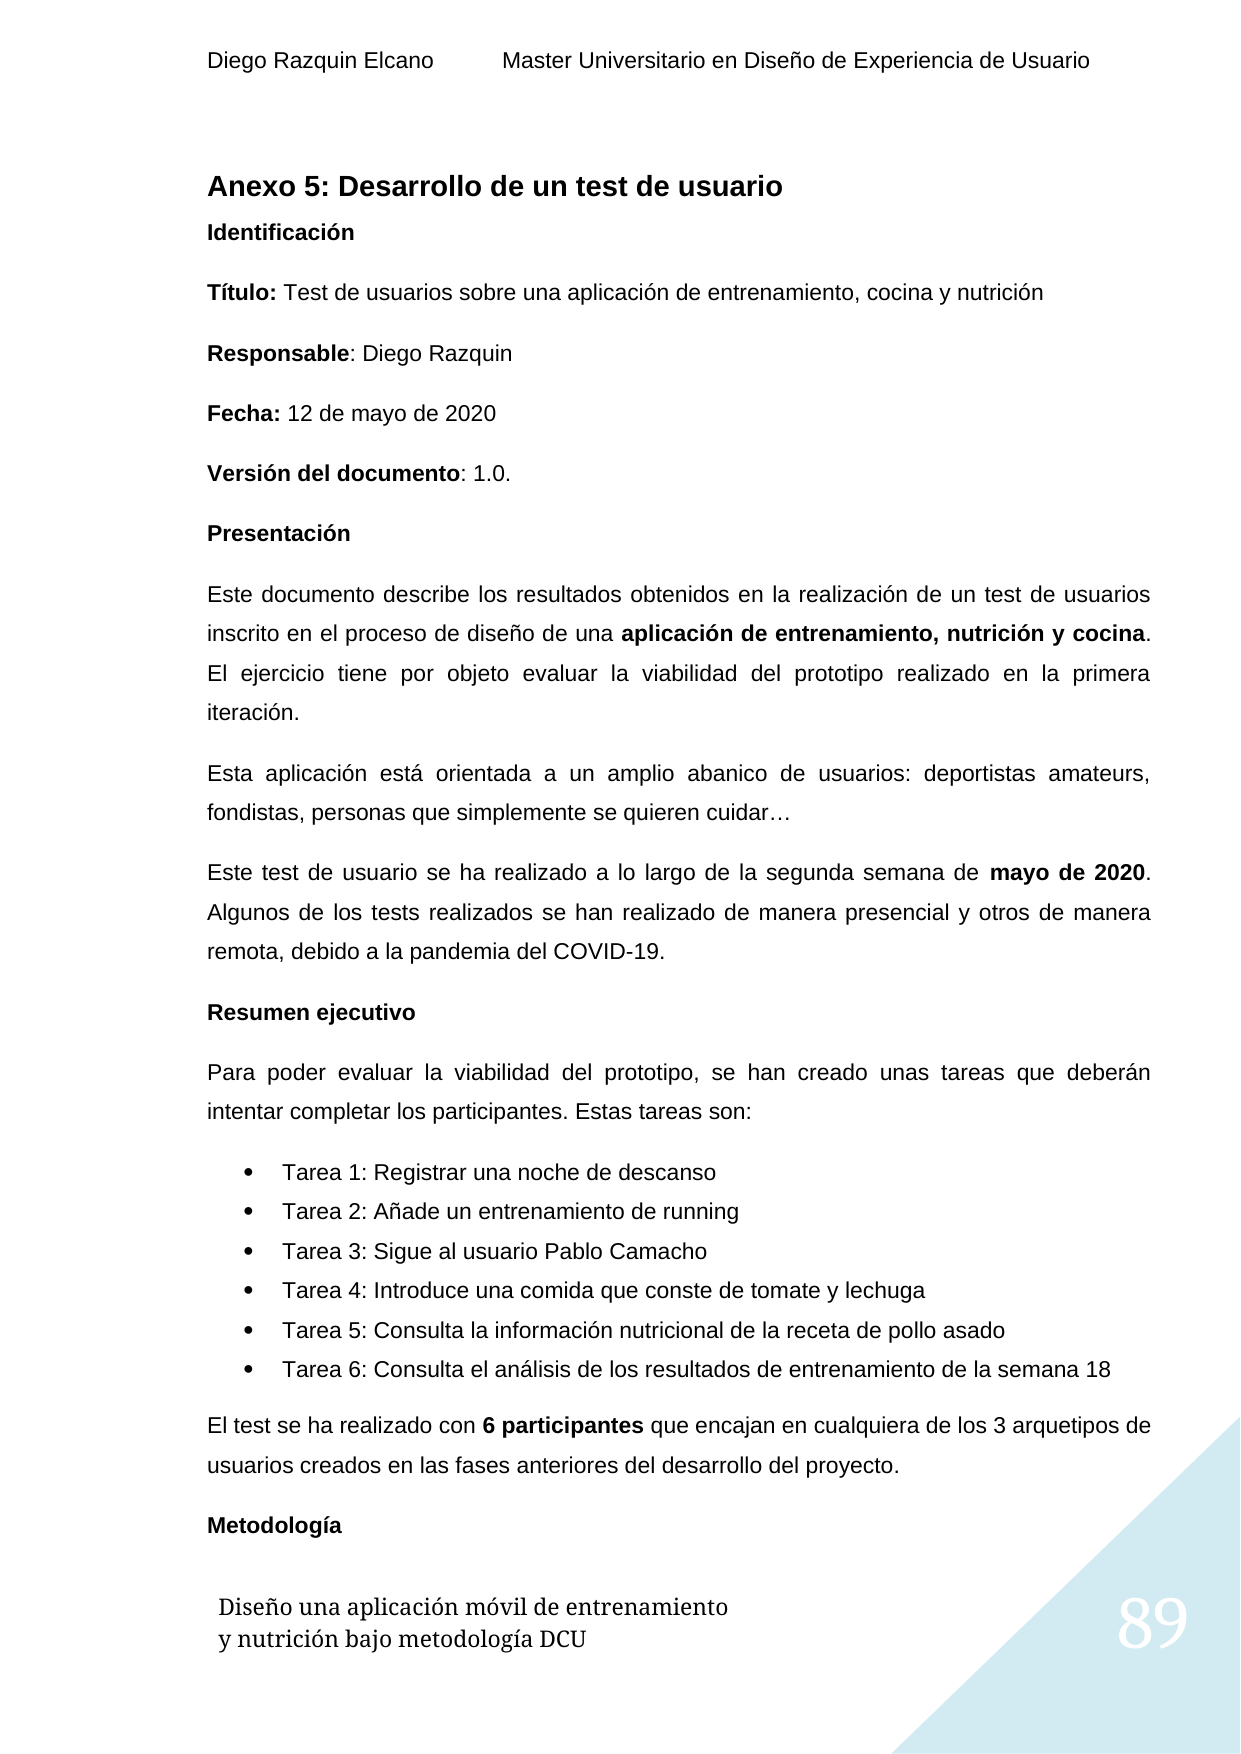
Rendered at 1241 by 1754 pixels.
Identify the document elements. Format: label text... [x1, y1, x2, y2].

text Para poder evaluar la viabilidad del prototipo, se han creado unas tareas que deberán intentar completar los participantes. Estas tareas son: [207, 1059, 1152, 1125]
list Tarea 6: Consulta el análisis de los resultados de entrenamiento de la semana 18 [244, 1356, 1152, 1382]
text Responsable: Diego Razquin [207, 339, 1152, 366]
text Identificación [207, 219, 1152, 245]
list Tarea 5: Consulta la información nutricional de la receta de pollo asado [244, 1317, 1152, 1343]
list Tarea 1: Registrar una noche de descanso [244, 1159, 1152, 1185]
list Tarea 3: Sigue al usuario Pablo Camacho [244, 1238, 1152, 1264]
text Este documento describe los resultados obtenidos en la realización de un test de usuarios inscrito en el proceso de diseño de una aplicación de entrenamiento, nutrición y cocina. El ejercicio tiene por objeto evaluar la viabilidad del prototipo realizado en la primera iteración. [207, 581, 1152, 726]
subtitle Anexo 5: Desarrollo de un test de usuario [207, 168, 1152, 202]
text Metodología [207, 1512, 1152, 1538]
text Resumen ejecutivo [207, 998, 1152, 1025]
text Fecha: 12 de mayo de 2020 [207, 400, 1152, 426]
text El test se ha realizado con 6 participantes que encajan en cualquiera de los 3 arquetipos de usuarios creados en las fases anteriores del desarrollo del proyecto. [207, 1412, 1152, 1478]
text Versión del documento: 1.0. [207, 460, 1152, 486]
text Presentación [207, 520, 1152, 547]
list Tarea 2: Añade un entrenamiento de running [244, 1198, 1152, 1224]
text Título: Test de usuarios sobre una aplicación de entrenamiento, cocina y nutrición [207, 279, 1152, 306]
list Tarea 4: Introduce una comida que conste de tomate y lechuga [244, 1277, 1152, 1303]
text Esta aplicación está orientada a un amplio abanico de usuarios: deportistas amateurs, fondistas, personas que simplemente se quieren cuidar… [207, 759, 1152, 825]
text Este test de usuario se ha realizado a lo largo de la segunda semana de mayo de 2020. Algunos de los tests realizados se han realizado de manera presencial y otros de manera remota, debido a la pandemia del COVID-19. [207, 859, 1152, 964]
